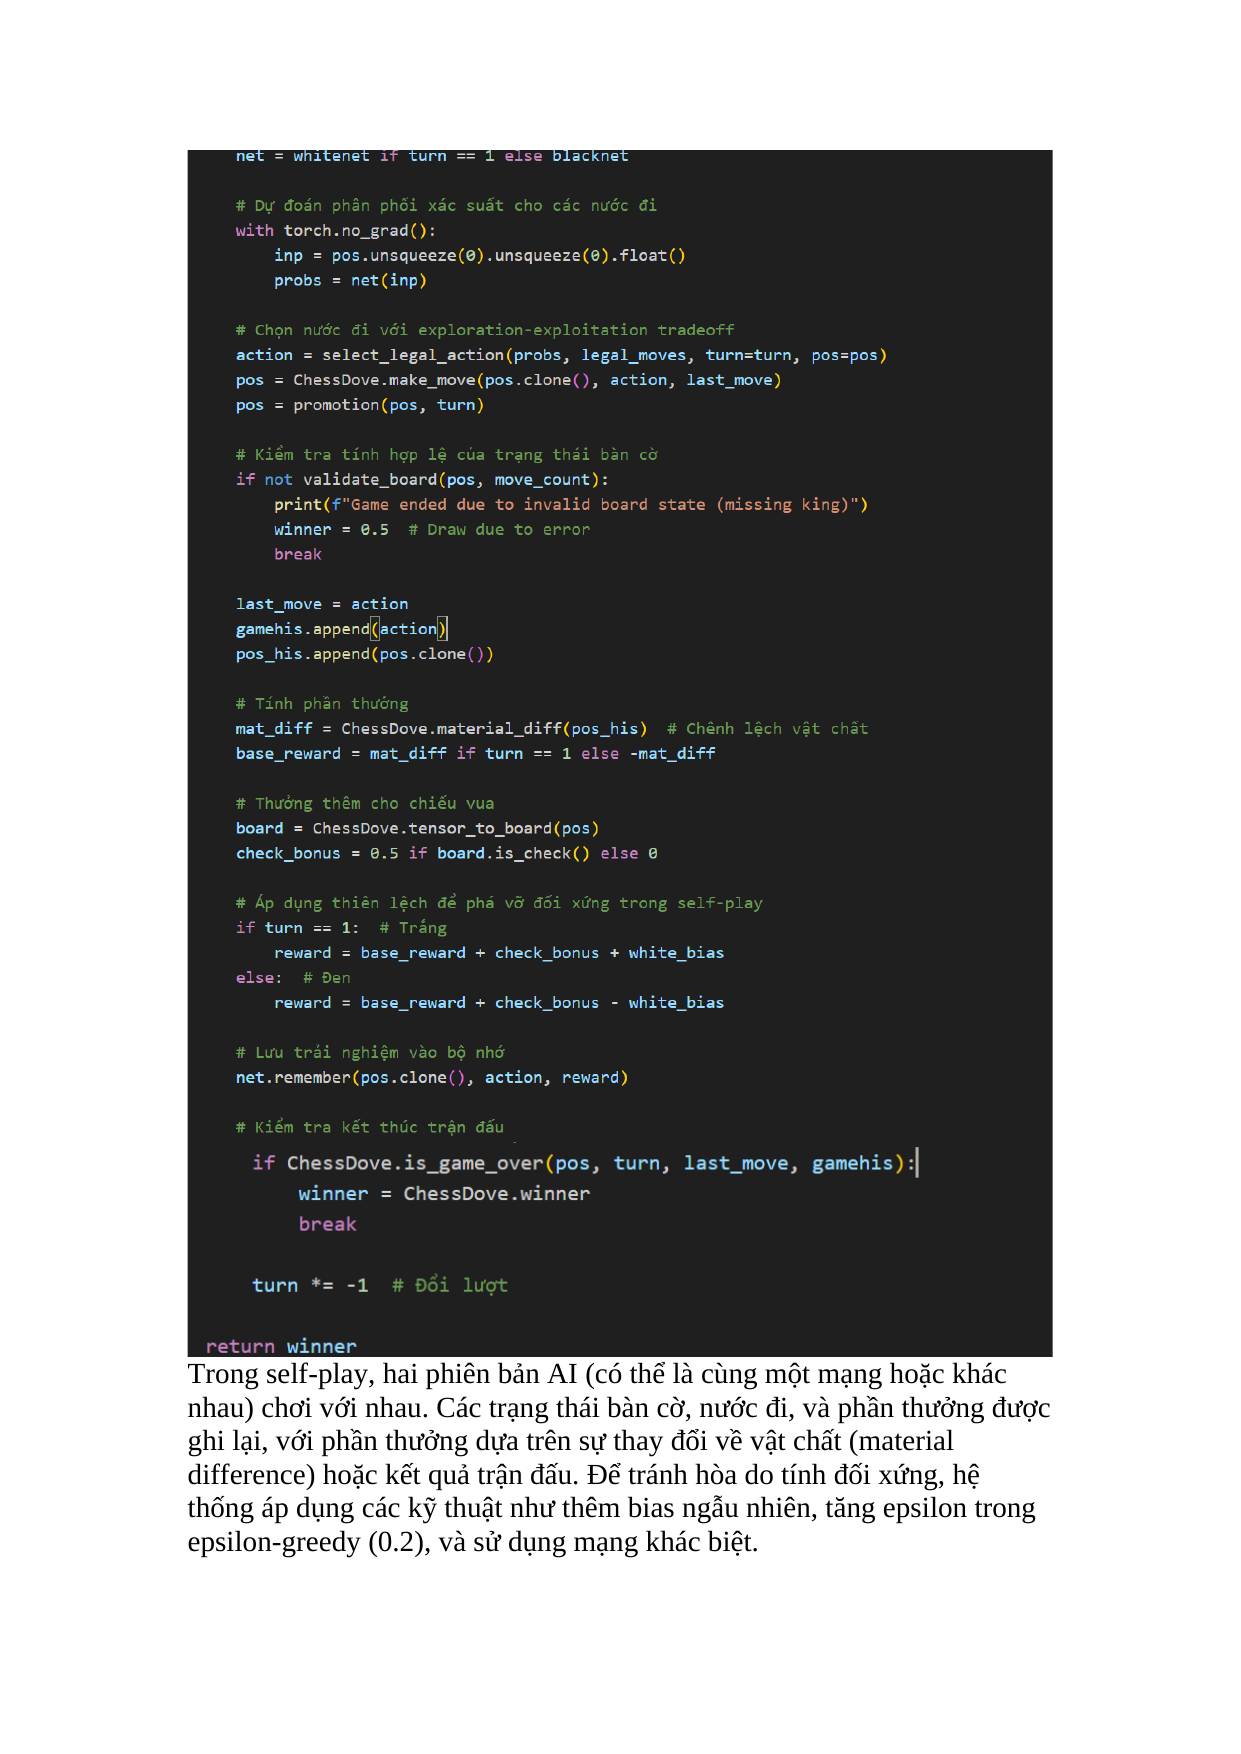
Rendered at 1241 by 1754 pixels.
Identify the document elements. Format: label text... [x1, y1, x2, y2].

picture [187, 150, 1053, 1357]
text Trong self-play, hai phiên bản AI (có thể là cùng một mạng hoặc khác nhau) chơi với nhau. Các trạng thái bàn cờ, nước đi, và phần thưởng được ghi lại, với phần thưởng dựa trên sự thay đổi về vật chất (material difference) hoặc kết quả trận đấu. Để tránh hòa do tính đối xứng, hệ thống áp dụng các kỹ thuật như thêm bias ngẫu nhiên, tăng epsilon trong epsilon-greedy (0.2), và sử dụng mạng khác biệt. [187, 1357, 1053, 1557]
